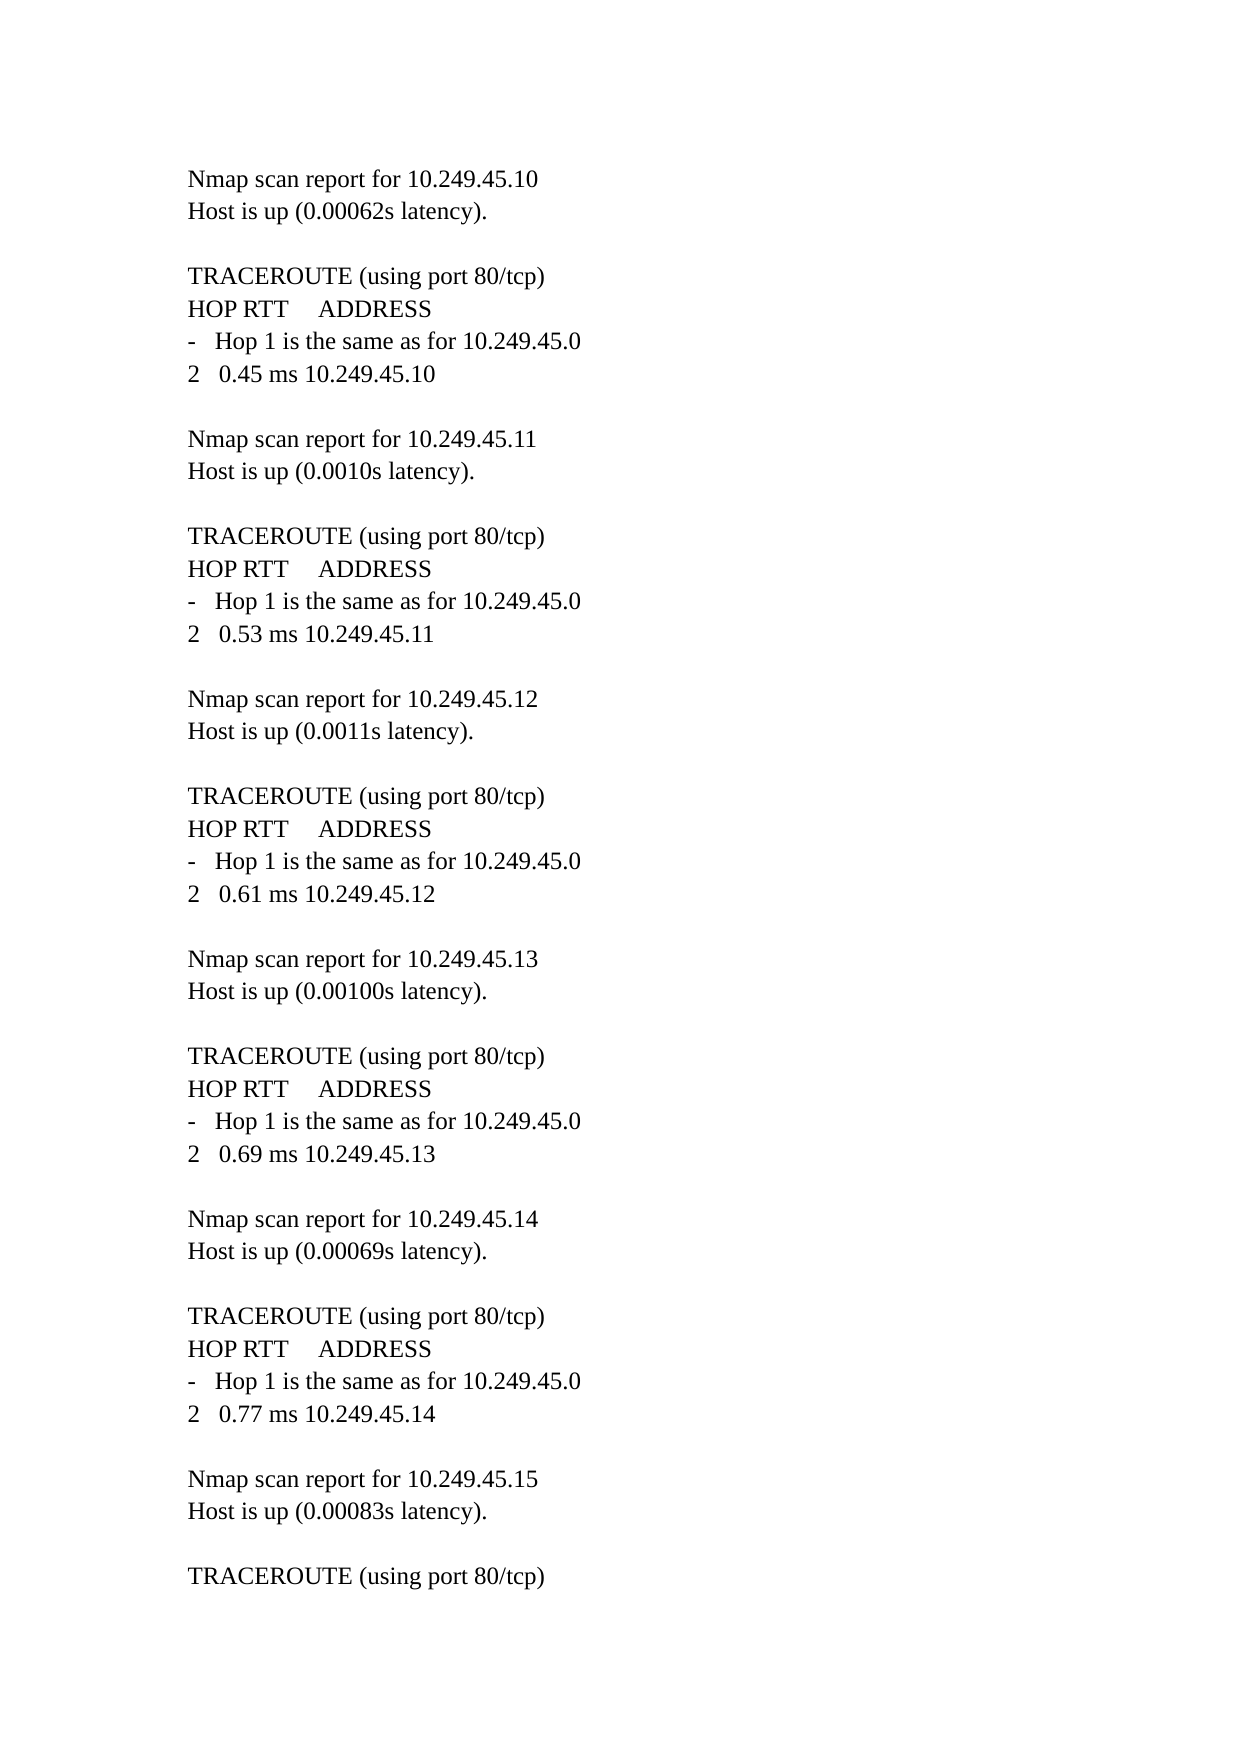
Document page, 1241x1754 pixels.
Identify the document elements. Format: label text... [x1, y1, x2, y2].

text HOP RTT ADDRESS [187, 552, 1053, 584]
text TRACEROUTE (using port 80/tcp) [187, 519, 1053, 552]
text Host is up (0.00100s latency). [187, 974, 1053, 1007]
text 2 0.53 ms 10.249.45.11 [187, 617, 1053, 649]
text HOP RTT ADDRESS [187, 292, 1053, 324]
text HOP RTT ADDRESS [187, 1072, 1053, 1104]
text TRACEROUTE (using port 80/tcp) [187, 259, 1053, 292]
text Nmap scan report for 10.249.45.12 [187, 682, 1053, 714]
text Nmap scan report for 10.249.45.11 [187, 422, 1053, 454]
text - Hop 1 is the same as for 10.249.45.0 [187, 1364, 1053, 1397]
text TRACEROUTE (using port 80/tcp) [187, 1299, 1053, 1332]
text Host is up (0.00069s latency). [187, 1234, 1053, 1267]
text - Hop 1 is the same as for 10.249.45.0 [187, 584, 1053, 617]
text Host is up (0.0011s latency). [187, 714, 1053, 747]
text Host is up (0.00083s latency). [187, 1494, 1053, 1527]
text 2 0.77 ms 10.249.45.14 [187, 1397, 1053, 1429]
text TRACEROUTE (using port 80/tcp) [187, 1559, 1053, 1592]
text Nmap scan report for 10.249.45.10 [187, 162, 1053, 194]
text Host is up (0.00062s latency). [187, 194, 1053, 227]
text 2 0.61 ms 10.249.45.12 [187, 877, 1053, 909]
text 2 0.45 ms 10.249.45.10 [187, 357, 1053, 389]
text Nmap scan report for 10.249.45.14 [187, 1202, 1053, 1234]
text Nmap scan report for 10.249.45.15 [187, 1462, 1053, 1494]
text Nmap scan report for 10.249.45.13 [187, 942, 1053, 974]
text TRACEROUTE (using port 80/tcp) [187, 779, 1053, 812]
text TRACEROUTE (using port 80/tcp) [187, 1039, 1053, 1072]
text - Hop 1 is the same as for 10.249.45.0 [187, 1104, 1053, 1137]
text - Hop 1 is the same as for 10.249.45.0 [187, 844, 1053, 877]
text HOP RTT ADDRESS [187, 812, 1053, 844]
text Host is up (0.0010s latency). [187, 454, 1053, 487]
text - Hop 1 is the same as for 10.249.45.0 [187, 324, 1053, 357]
text 2 0.69 ms 10.249.45.13 [187, 1137, 1053, 1169]
text HOP RTT ADDRESS [187, 1332, 1053, 1364]
